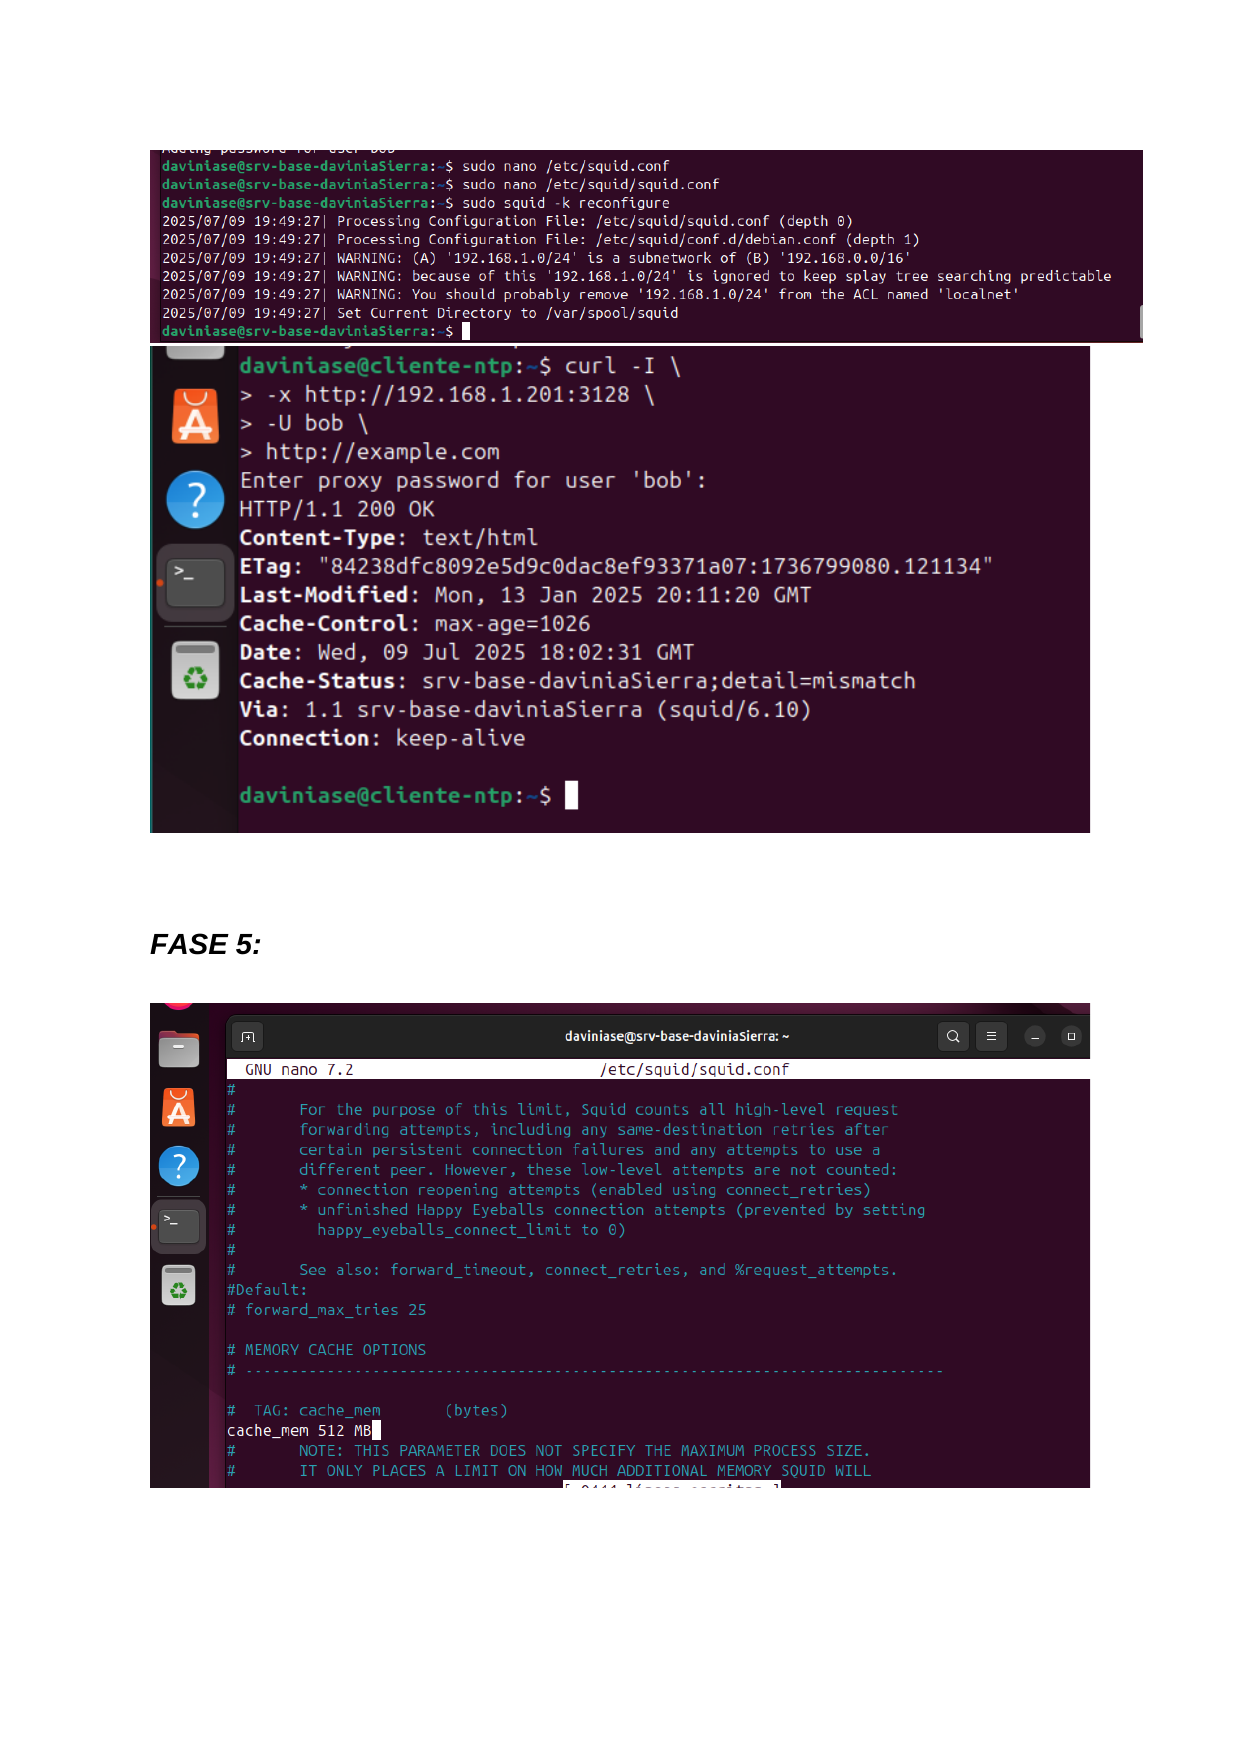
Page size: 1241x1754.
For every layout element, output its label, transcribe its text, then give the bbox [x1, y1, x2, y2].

picture [150, 346, 1091, 833]
picture [150, 150, 1143, 343]
picture [150, 1003, 1091, 1488]
text FASE 5: [150, 927, 1090, 960]
